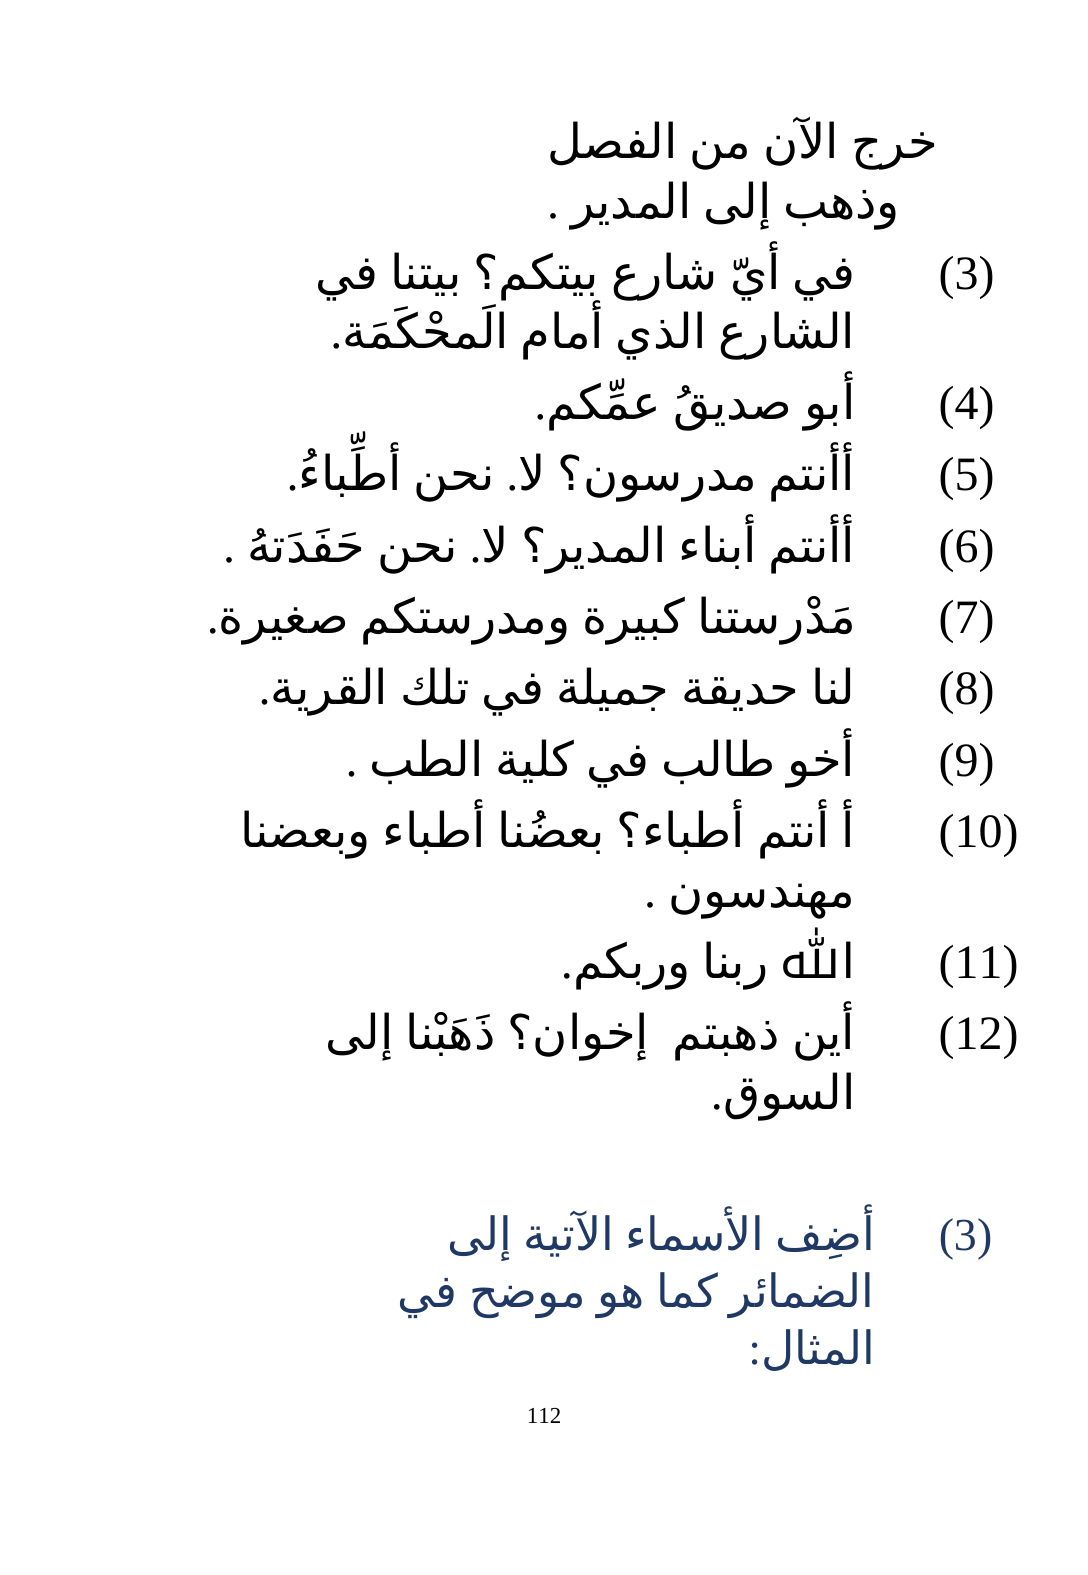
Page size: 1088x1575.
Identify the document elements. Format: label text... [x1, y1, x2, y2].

list أأنتم أبناء المدير؟ لا. نحن حَفَدَتهُ . [184, 517, 938, 572]
list أخو طالب في كلية الطب . [184, 731, 938, 787]
list أضِف الأسماء الآتية إلى الضمائر كما هو موضح في المثال: [301, 1208, 938, 1374]
list أبو صديقُ عمِّكم. [184, 375, 938, 430]
list أأنتم مدرسون؟ لا. نحن أطِّباءُ. [184, 446, 938, 501]
list ﷲ ربنا وربكم. [184, 934, 938, 989]
list مَدْرستنا كبيرة ومدرستكم صغيرة. [184, 589, 938, 644]
list في أيّ شارع بيتكم؟ بيتنا في الشارع الذي أمام الَمحْكَمَة. [184, 244, 938, 359]
list أ أنتم أطباء؟ بعضُنا أطباء وبعضنا مهندسون . [184, 803, 938, 917]
list لنا حديقة جميلة في تلك القرية. [184, 660, 938, 715]
text خرج الآن من الفصل وذهب إلى المدير . [535, 114, 938, 229]
list أين ذهبتم إخوان؟ ذَهَبْنا إلى السوق. [184, 1005, 938, 1119]
